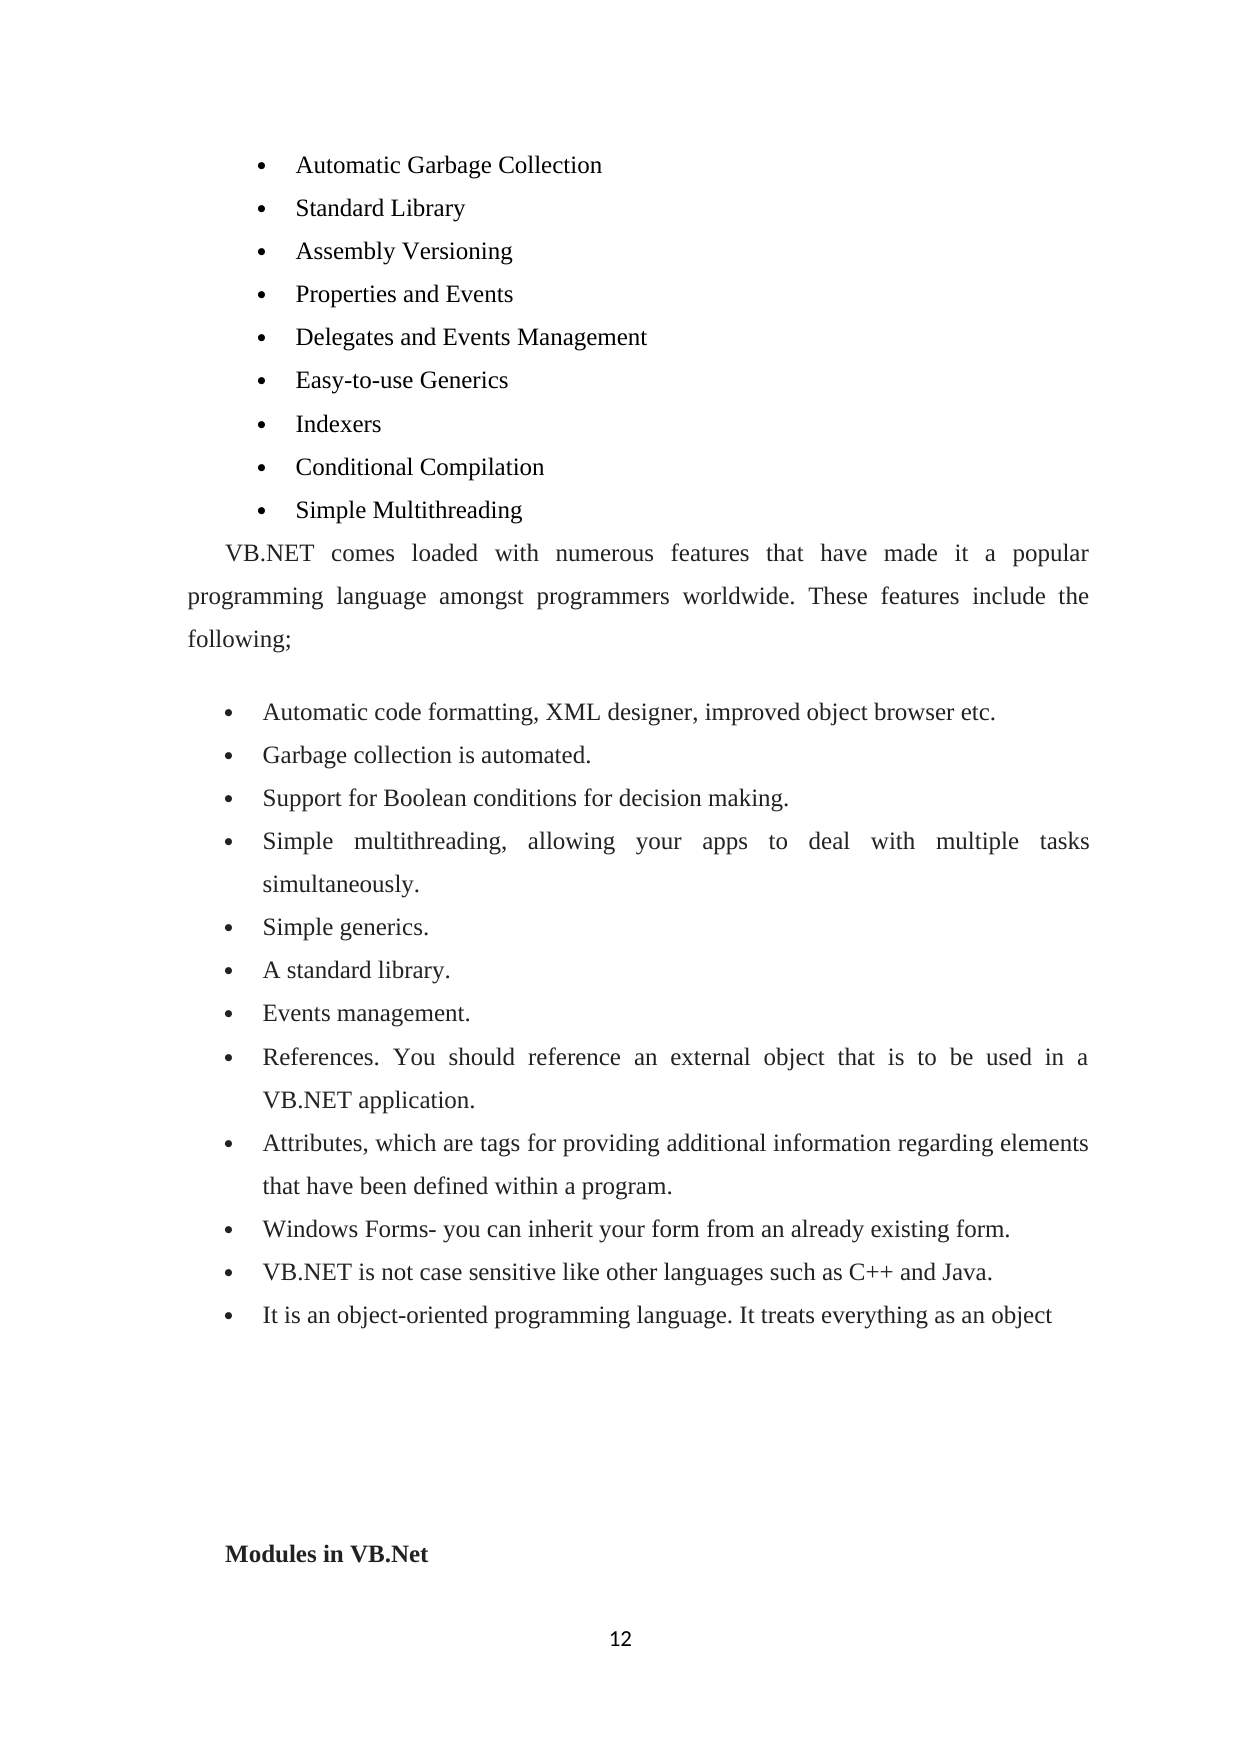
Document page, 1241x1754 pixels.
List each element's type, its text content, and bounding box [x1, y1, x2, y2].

list A standard library. [225, 955, 1090, 984]
list It is an object-oriented programming language. It treats everything as an object [225, 1300, 1090, 1329]
list Automatic Garbage Collection [258, 150, 1090, 179]
list Simple Multithreading [258, 495, 1090, 524]
list Windows Forms- you can inherit your form from an already existing form. [225, 1214, 1090, 1243]
list Indexers [258, 409, 1090, 437]
list Automatic code formatting, XML designer, improved object browser etc. [225, 697, 1090, 725]
list Simple generics. [225, 912, 1090, 941]
list Simple multithreading, allowing your apps to deal with multiple tasks simultaneously. [225, 826, 1090, 898]
list Support for Boolean conditions for decision making. [225, 783, 1090, 812]
list Assembly Versioning [258, 236, 1090, 265]
list Delegates and Events Management [258, 322, 1090, 351]
list References. You should reference an external object that is to be used in a VB.NET application. [225, 1042, 1090, 1113]
list Easy-to-use Generics [258, 366, 1090, 394]
list VB.NET is not case sensitive like other languages such as C++ and Java. [225, 1257, 1090, 1286]
list Garbage collection is automated. [225, 740, 1090, 768]
subtitle Modules in VB.Net [150, 1539, 1090, 1568]
list Properties and Events [258, 279, 1090, 308]
list Standard Library [258, 193, 1090, 222]
list Events management. [225, 998, 1090, 1027]
text VB.NET comes loaded with numerous features that have made it a popular programming language amongst programmers worldwide. These features include the following; [187, 538, 1090, 653]
list Attributes, which are tags for providing additional information regarding elements that have been defined within a program. [225, 1128, 1090, 1200]
list Conditional Compilation [258, 452, 1090, 481]
